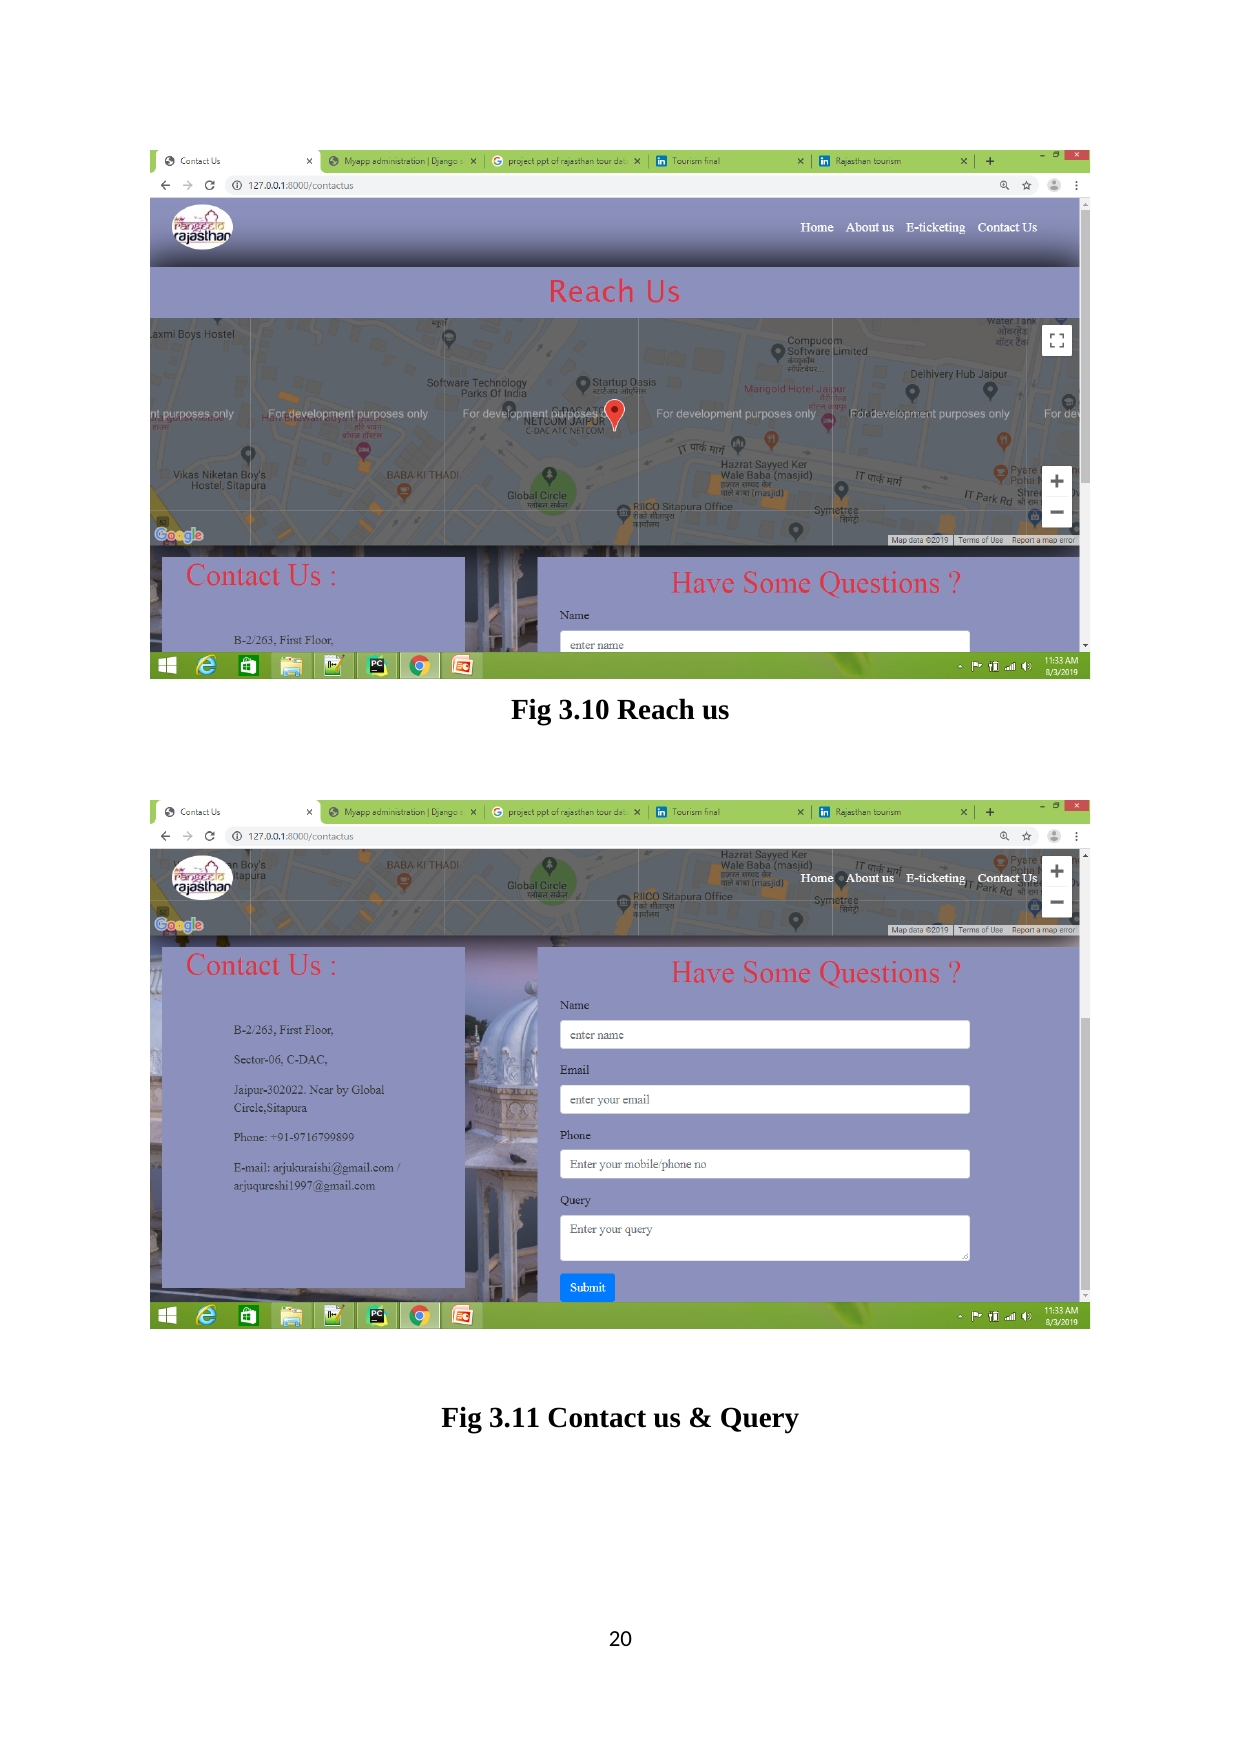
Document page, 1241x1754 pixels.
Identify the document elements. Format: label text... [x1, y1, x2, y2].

text Fig 3.11 Contact us & Query [150, 1400, 1090, 1434]
text Fig 3.10 Reach us [150, 692, 1090, 726]
picture [150, 150, 1091, 679]
picture [150, 800, 1091, 1329]
